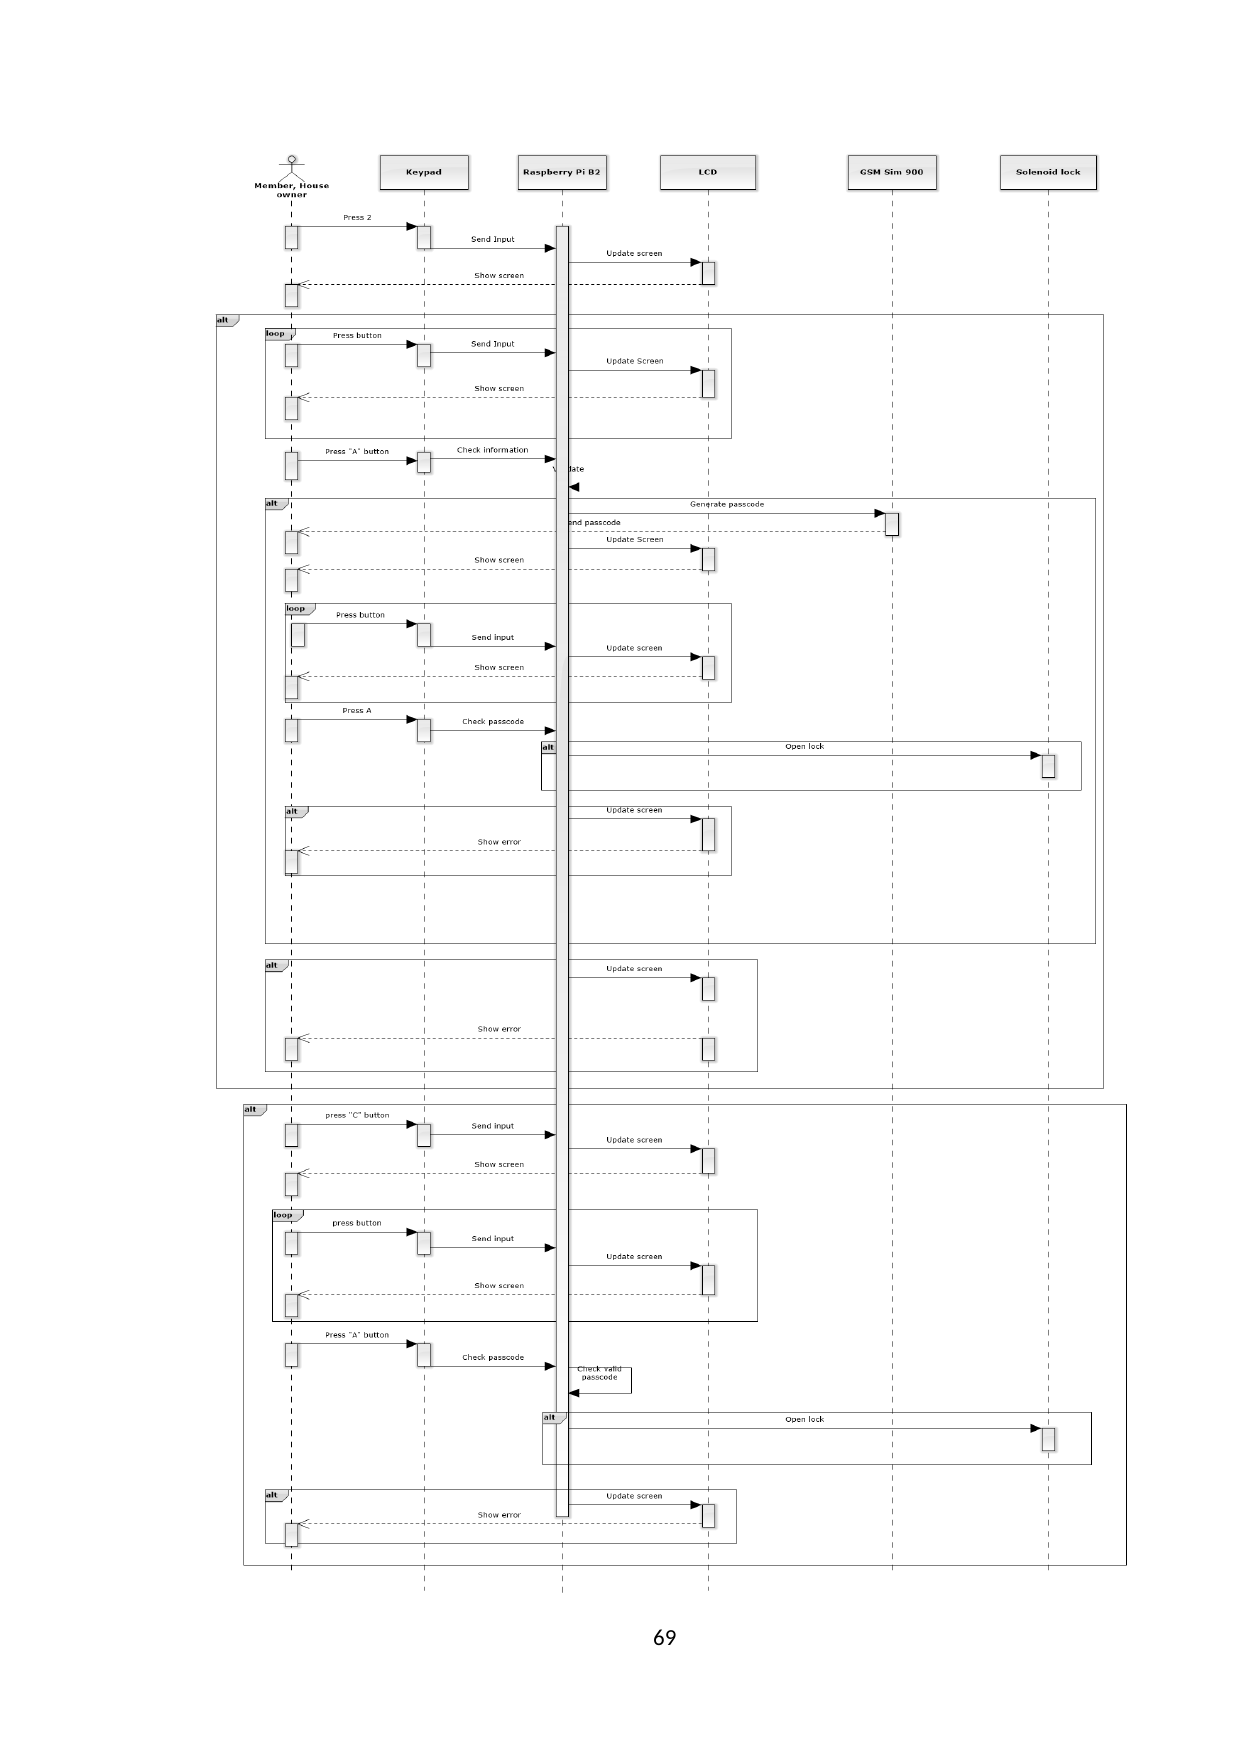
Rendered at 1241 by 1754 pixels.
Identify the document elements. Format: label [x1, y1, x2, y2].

picture [206, 147, 1136, 1606]
